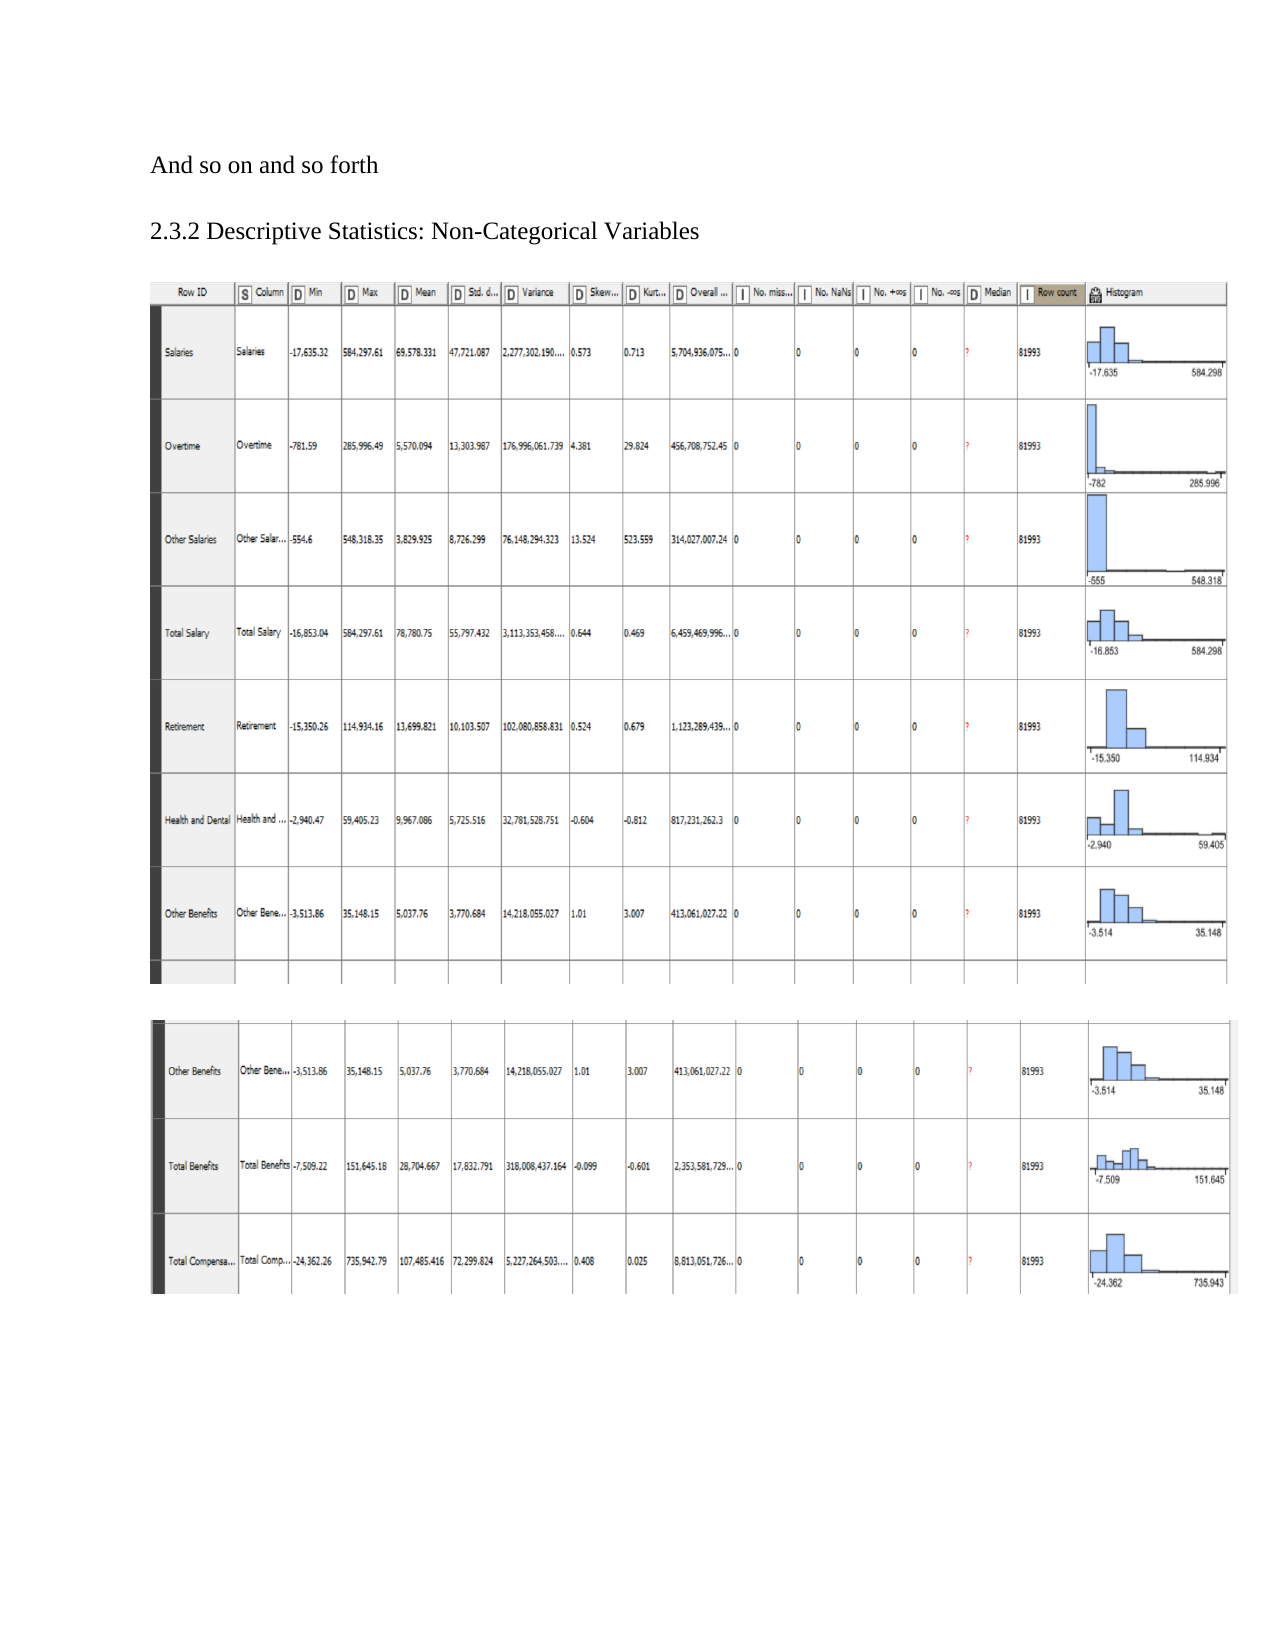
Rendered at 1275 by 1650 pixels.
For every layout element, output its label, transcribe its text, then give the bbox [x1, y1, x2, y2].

text 2.3.2 Descriptive Statistics: Non-Categorical Variables [150, 216, 1125, 245]
text And so on and so forth [150, 150, 1125, 179]
picture [150, 1020, 1239, 1294]
picture [150, 282, 1228, 984]
